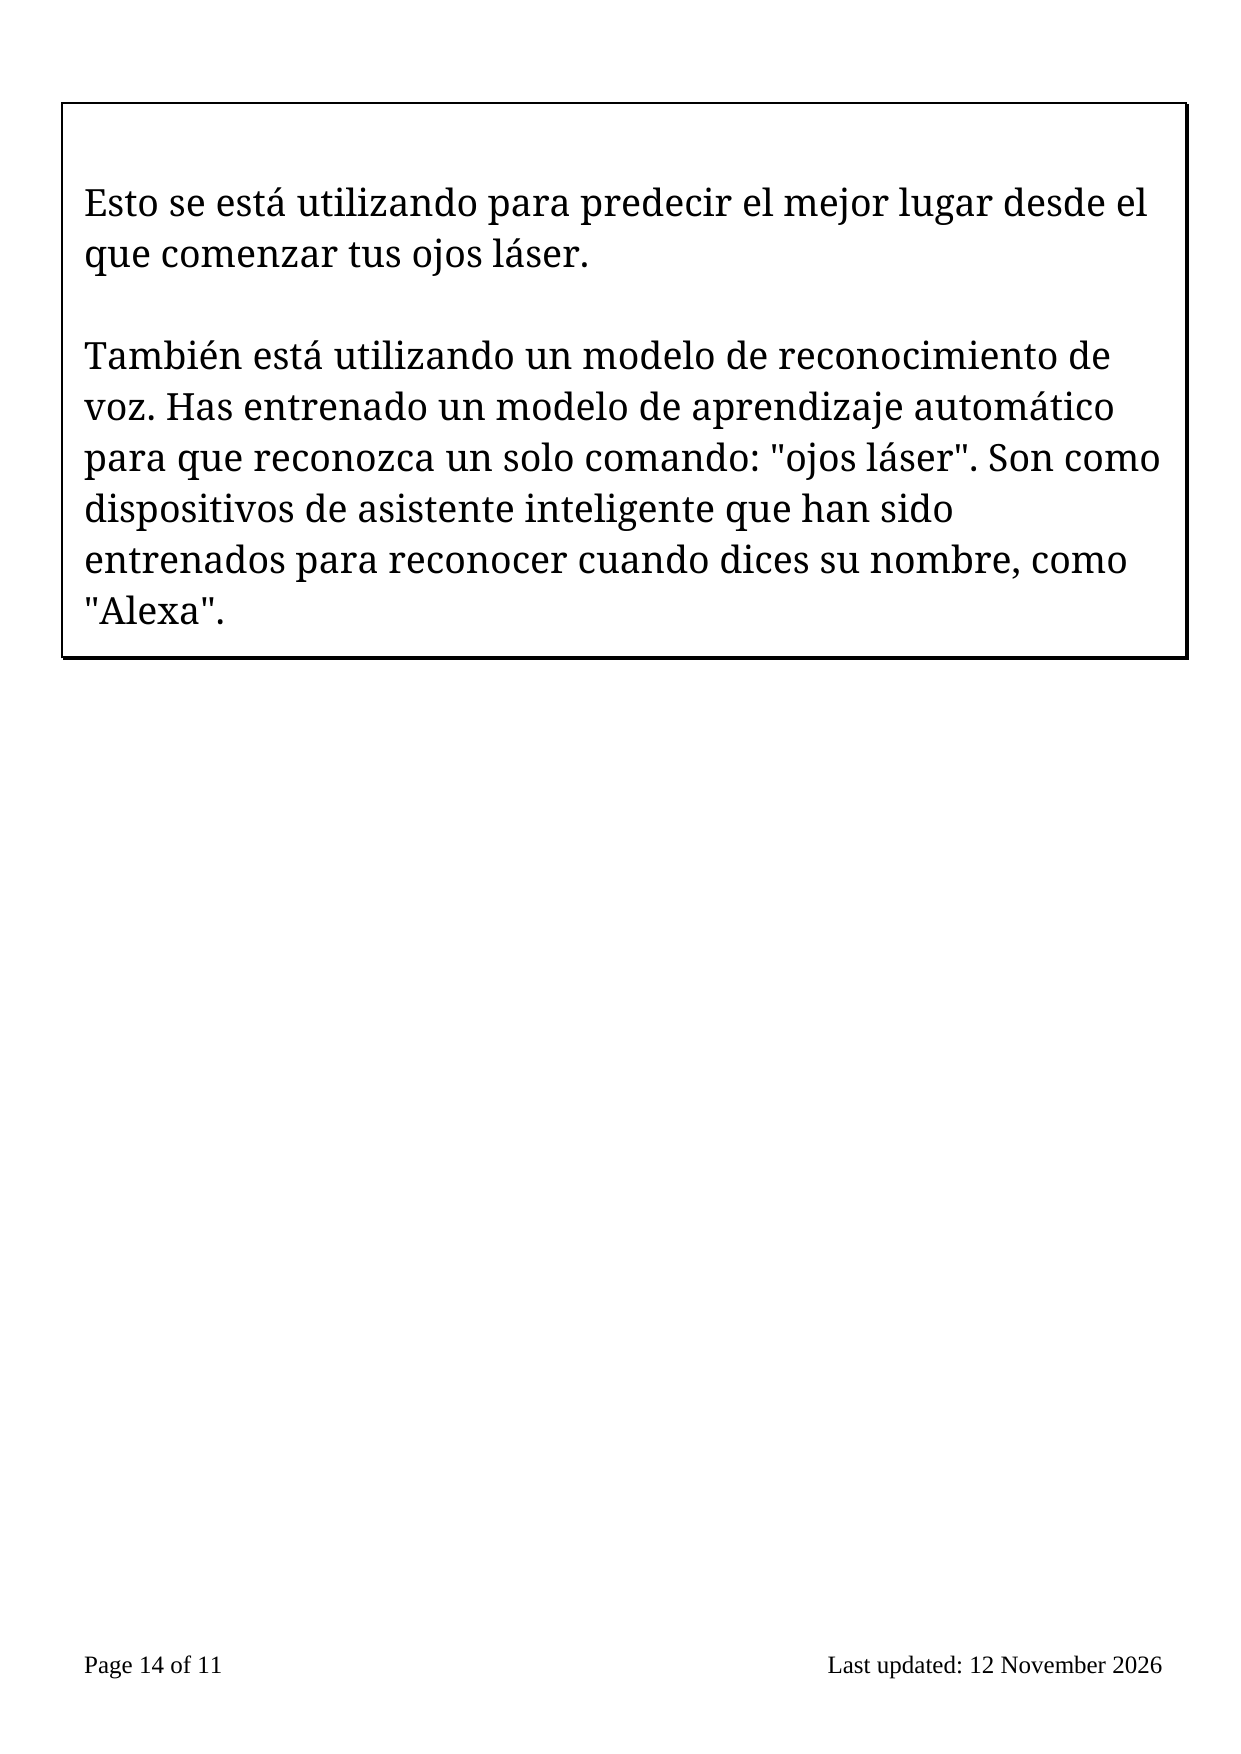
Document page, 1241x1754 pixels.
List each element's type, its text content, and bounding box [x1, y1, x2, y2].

text Esto se está utilizando para predecir el mejor lugar desde el que comenzar tus ojos láser. [84, 176, 1164, 278]
text También está utilizando un modelo de reconocimiento de voz. Has entrenado un modelo de aprendizaje automático para que reconozca un solo comando: "ojos láser". Son como dispositivos de asistente inteligente que han sido entrenados para reconocer cuando dices su nombre, como "Alexa". [63, 306, 1185, 656]
